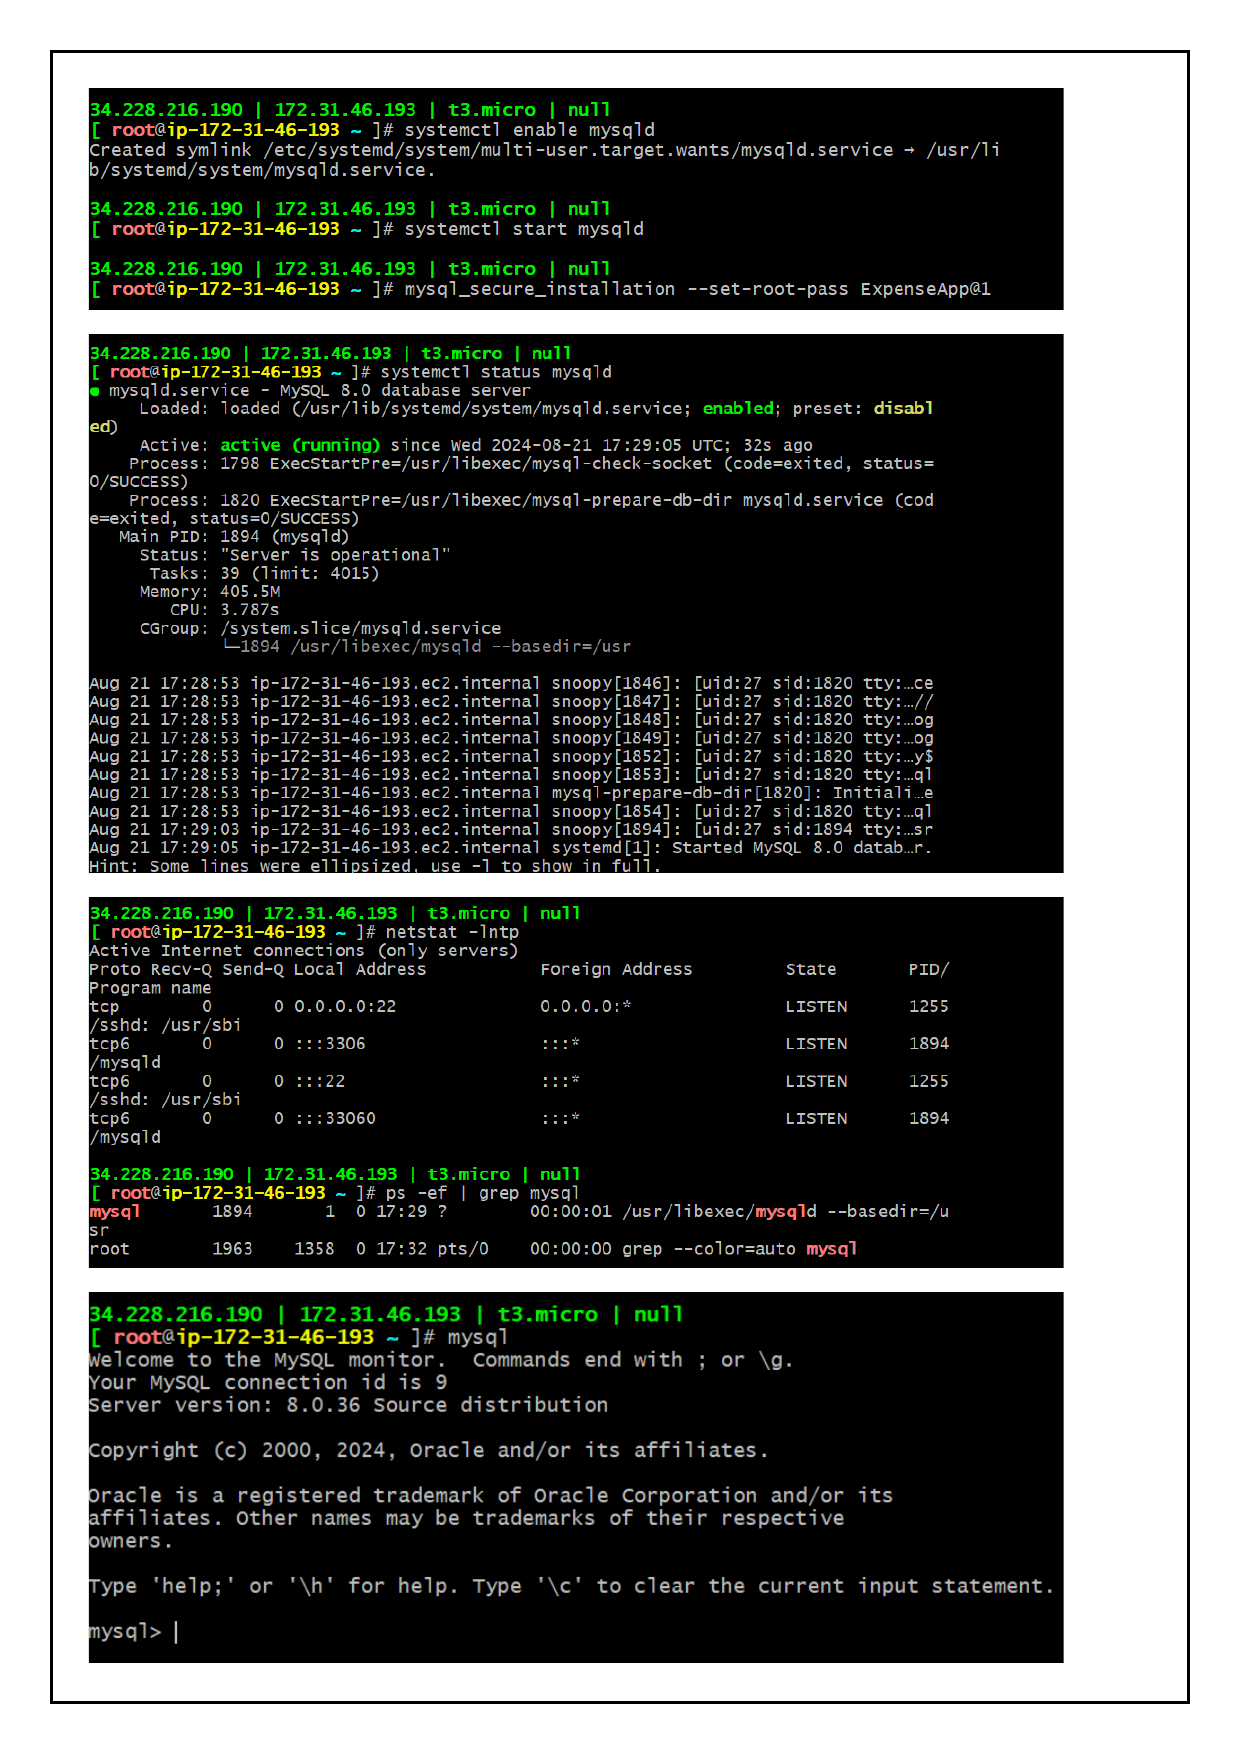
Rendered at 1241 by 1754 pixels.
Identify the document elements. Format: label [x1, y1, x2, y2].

picture [88, 334, 1064, 873]
picture [88, 1292, 1064, 1663]
picture [88, 88, 1064, 310]
picture [88, 897, 1064, 1268]
